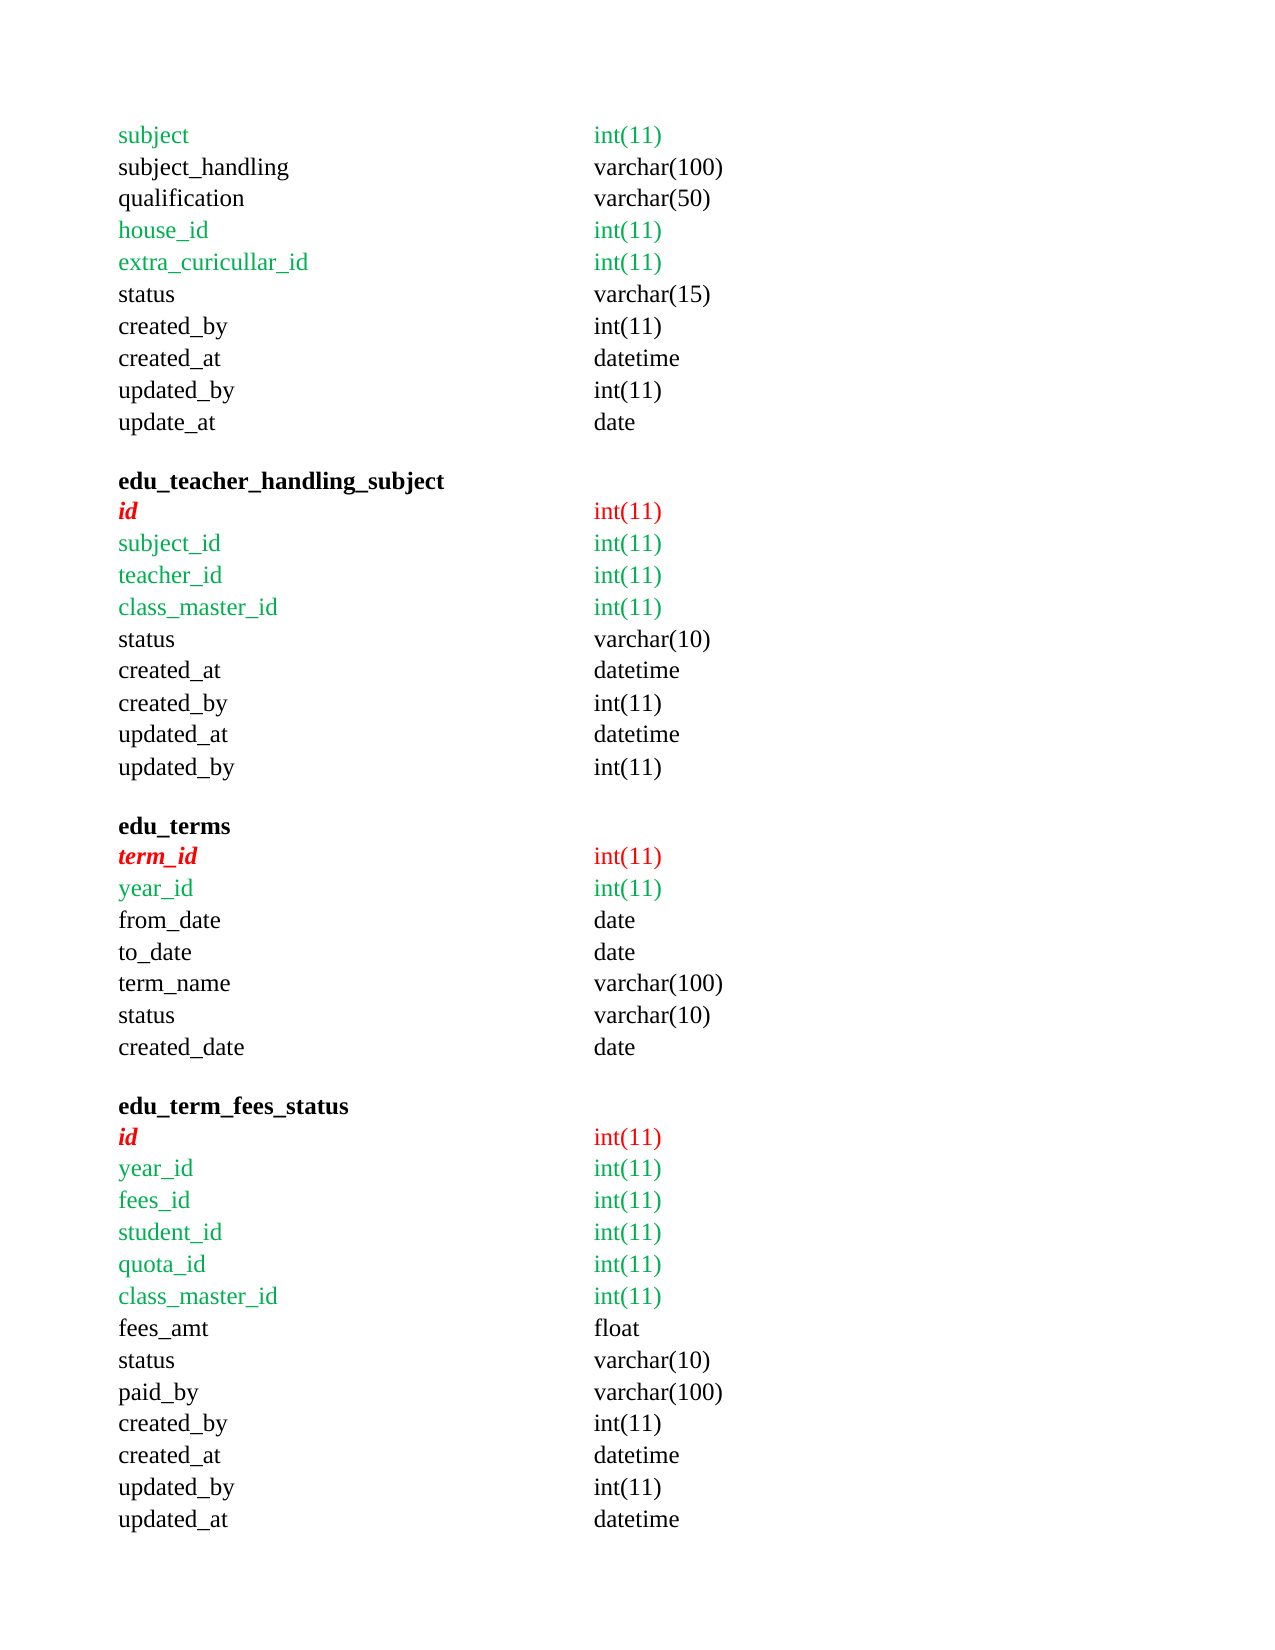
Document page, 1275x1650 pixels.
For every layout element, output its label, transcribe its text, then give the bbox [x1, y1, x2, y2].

table_cell int(11) [592, 214, 1016, 246]
table_cell to_date [117, 935, 592, 967]
table_cell int(11) [592, 118, 1016, 150]
table_cell created_by [117, 686, 592, 718]
table_cell updated_by [117, 1471, 592, 1503]
table_header int(11) [592, 1120, 1013, 1152]
table_cell int(11) [592, 1280, 1013, 1311]
table_cell year_id [117, 871, 592, 903]
table_cell class_master_id [117, 1280, 592, 1311]
table_header id [117, 495, 592, 526]
table_cell varchar(10) [592, 999, 1018, 1031]
table_cell quota_id [117, 1248, 592, 1279]
table_header int(11) [592, 840, 1018, 871]
table_cell status [117, 622, 592, 654]
subtitle edu_teacher_handling_subject [118, 466, 1181, 494]
table_cell extra_curicullar_id [117, 246, 592, 278]
table_cell int(11) [592, 1471, 1013, 1503]
table_cell house_id [117, 214, 592, 246]
table_cell updated_by [117, 750, 592, 782]
table_cell created_by [117, 1407, 592, 1439]
table_cell int(11) [592, 750, 1017, 782]
table_cell varchar(10) [592, 622, 1017, 654]
table_cell int(11) [592, 526, 1017, 558]
table_cell int(11) [592, 373, 1016, 405]
table_cell int(11) [592, 871, 1018, 903]
table_cell updated_at [117, 1503, 592, 1534]
table_cell int(11) [592, 1248, 1013, 1279]
subtitle edu_term_fees_status [118, 1091, 1181, 1120]
table_cell updated_at [117, 718, 592, 750]
table_cell status [117, 999, 592, 1031]
table_cell int(11) [592, 590, 1017, 622]
table_cell datetime [592, 1439, 1013, 1471]
table_cell created_date [117, 1031, 592, 1063]
subtitle edu_terms [118, 811, 1181, 839]
table_cell int(11) [592, 686, 1017, 718]
table_cell created_at [117, 654, 592, 686]
table_header id [117, 1120, 592, 1152]
table_cell int(11) [592, 246, 1016, 278]
table_cell int(11) [592, 558, 1017, 590]
table_cell varchar(50) [592, 182, 1016, 214]
table_cell int(11) [592, 1216, 1013, 1248]
table_cell datetime [592, 654, 1017, 686]
table_cell subject_handling [117, 150, 592, 182]
table_header term_id [117, 840, 592, 871]
table_cell varchar(100) [592, 150, 1016, 182]
table_cell datetime [592, 341, 1016, 373]
table_cell from_date [117, 903, 592, 935]
table_cell int(11) [592, 1152, 1013, 1184]
table_cell student_id [117, 1216, 592, 1248]
table_cell class_master_id [117, 590, 592, 622]
table_cell datetime [592, 1503, 1013, 1534]
table_cell varchar(10) [592, 1343, 1013, 1375]
table_cell varchar(100) [592, 967, 1018, 999]
table_cell varchar(100) [592, 1375, 1013, 1407]
table_cell varchar(15) [592, 278, 1016, 309]
table_cell date [592, 1031, 1018, 1063]
table_cell date [592, 935, 1018, 967]
table_cell year_id [117, 1152, 592, 1184]
table_header int(11) [592, 495, 1017, 526]
table_cell term_name [117, 967, 592, 999]
table_cell int(11) [592, 1184, 1013, 1216]
table_cell float [592, 1311, 1013, 1343]
table_cell subject [117, 118, 592, 150]
table_cell created_at [117, 1439, 592, 1471]
table_cell int(11) [592, 1407, 1013, 1439]
table_cell update_at [117, 405, 592, 437]
table_cell paid_by [117, 1375, 592, 1407]
table_cell updated_by [117, 373, 592, 405]
table_cell status [117, 278, 592, 309]
table_cell teacher_id [117, 558, 592, 590]
table_cell date [592, 903, 1018, 935]
table_cell date [592, 405, 1016, 437]
table_cell datetime [592, 718, 1017, 750]
table_cell fees_amt [117, 1311, 592, 1343]
table_cell created_at [117, 341, 592, 373]
table_cell fees_id [117, 1184, 592, 1216]
table_cell status [117, 1343, 592, 1375]
table_cell created_by [117, 310, 592, 341]
table_cell qualification [117, 182, 592, 214]
table_cell subject_id [117, 526, 592, 558]
table_cell int(11) [592, 310, 1016, 341]
